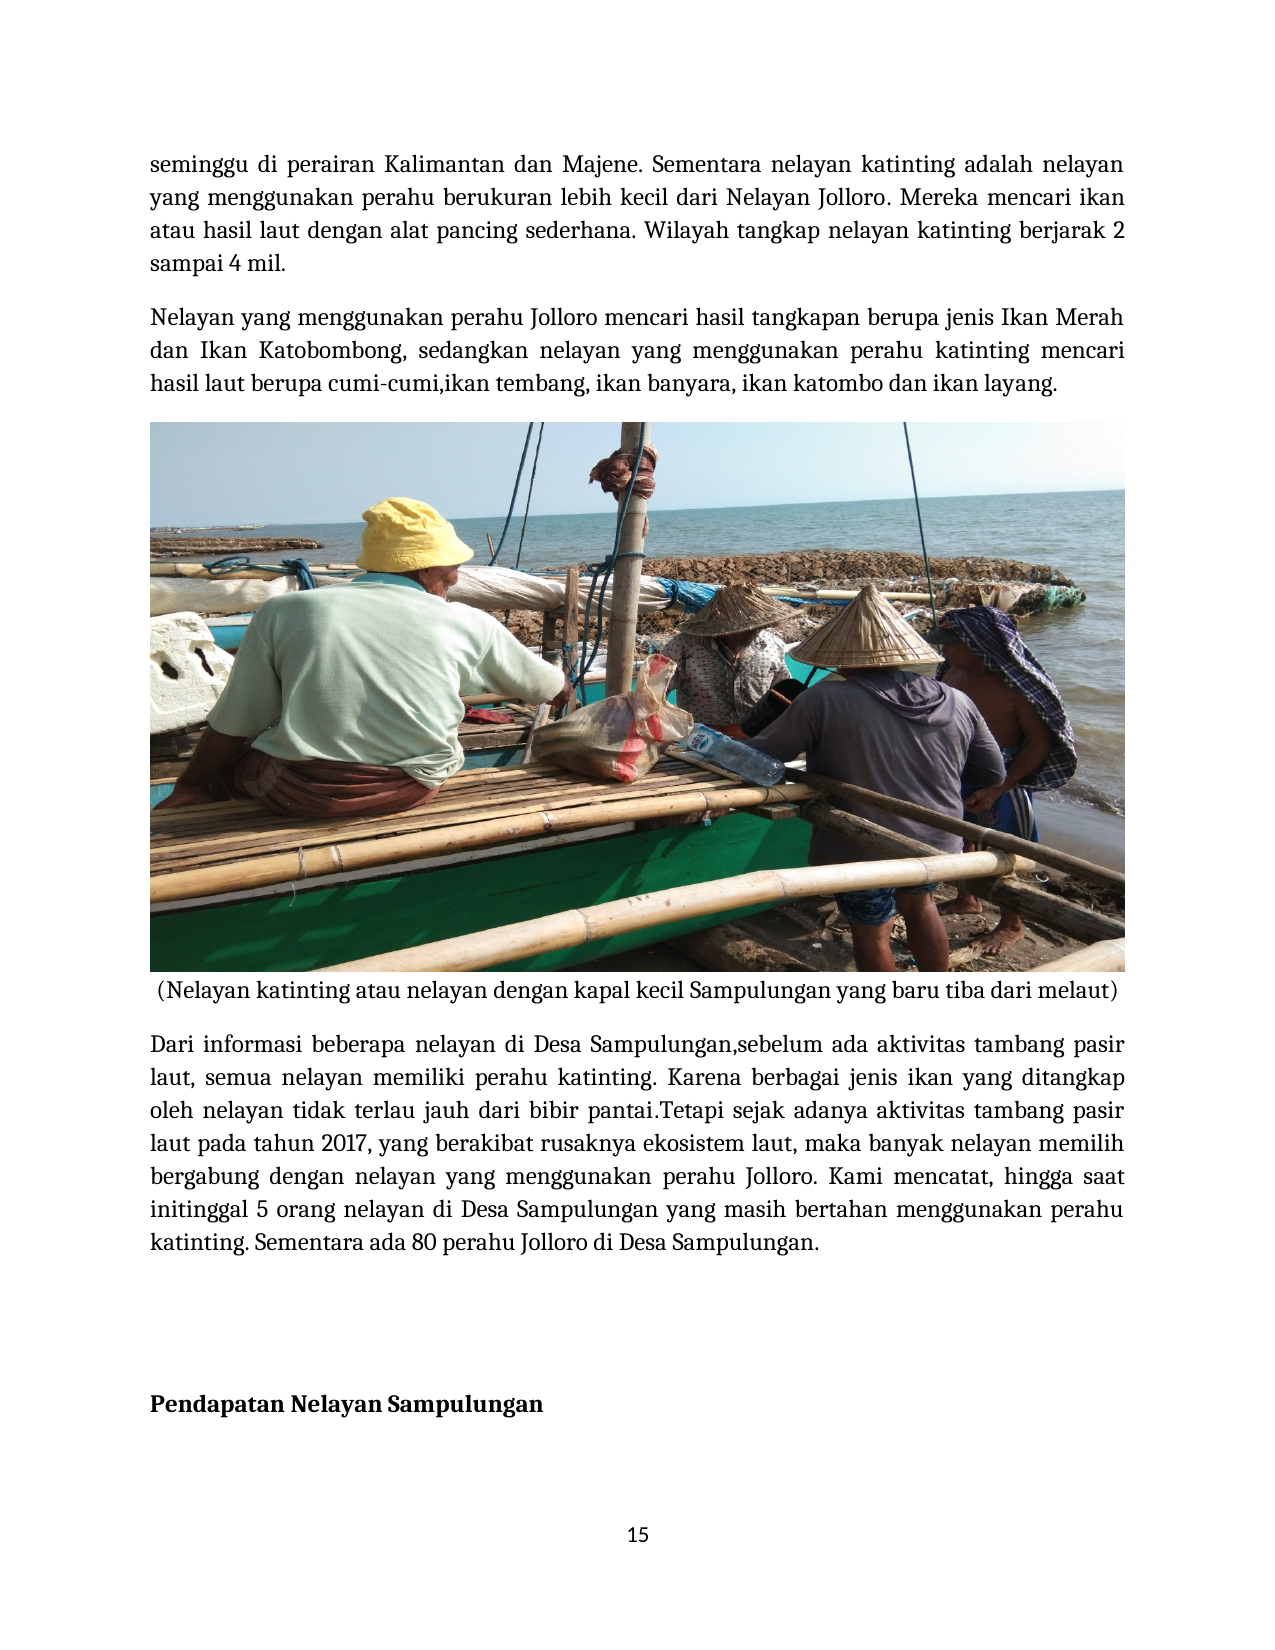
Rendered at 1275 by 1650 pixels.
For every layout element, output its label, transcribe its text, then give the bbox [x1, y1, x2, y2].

text Dari informasi beberapa nelayan di Desa Sampulungan,sebelum ada aktivitas tambang pasir laut, semua nelayan memiliki perahu katinting. Karena berbagai jenis ikan yang ditangkap oleh nelayan tidak terlau jauh dari bibir pantai.Tetapi sejak adanya aktivitas tambang pasir laut pada tahun 2017, yang berakibat rusaknya ekosistem laut, maka banyak nelayan memilih bergabung dengan nelayan yang menggunakan perahu Jolloro. Kami mencatat, hingga saat initinggal 5 orang nelayan di Desa Sampulungan yang masih bertahan menggunakan perahu katinting. Sementara ada 80 perahu Jolloro di Desa Sampulungan. [150, 1030, 1125, 1257]
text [150, 150, 1125, 278]
text Nelayan yang menggunakan perahu Jolloro mencari hasil tangkapan berupa jenis Ikan Merah dan Ikan Katobombong, sedangkan nelayan yang menggunakan perahu katinting mencari hasil laut berupa cumi-cumi,ikan tembang, ikan banyara, ikan katombo dan ikan layang. [150, 303, 1125, 398]
text (Nelayan katinting atau nelayan dengan kapal kecil Sampulungan yang baru tiba dari melaut) [150, 972, 1125, 1005]
text Pendapatan Nelayan Sampulungan [150, 1389, 1125, 1418]
picture [150, 422, 1125, 972]
